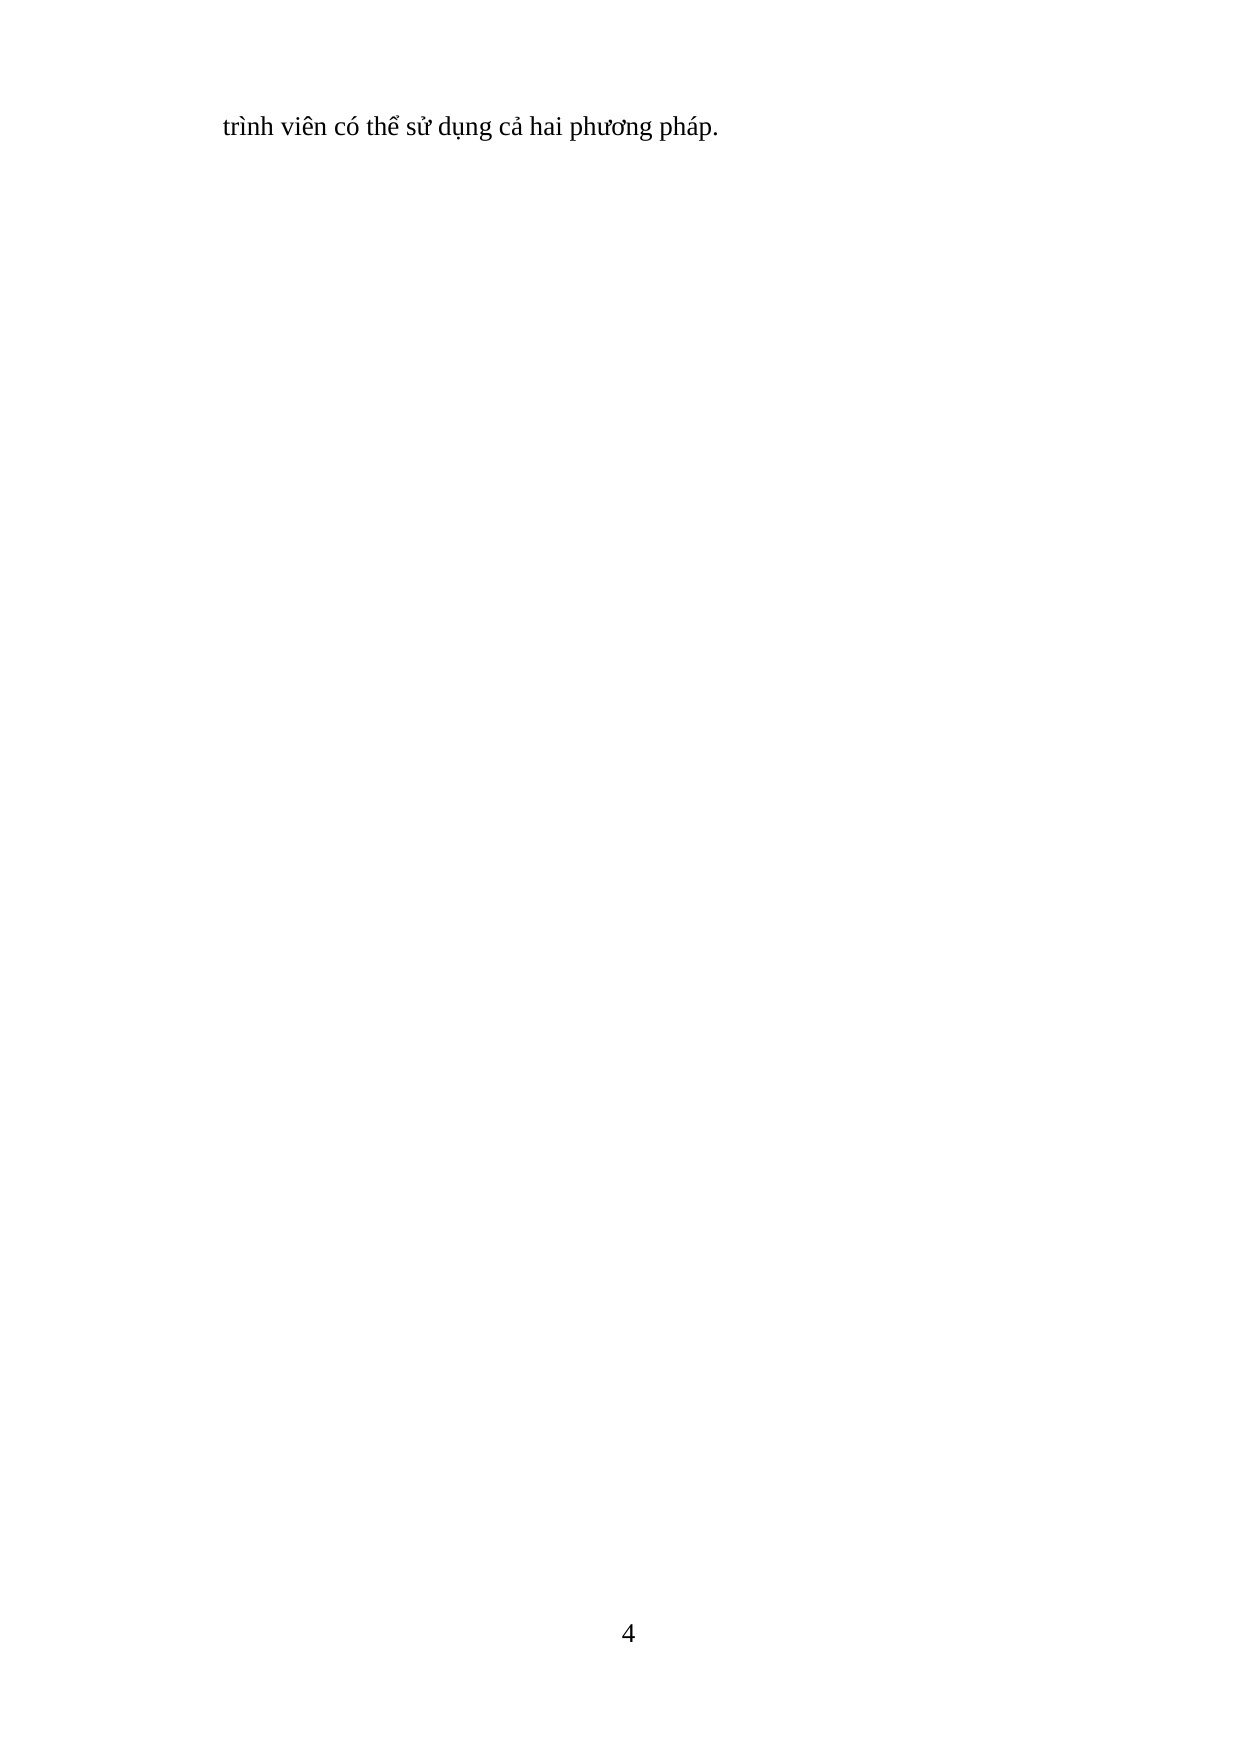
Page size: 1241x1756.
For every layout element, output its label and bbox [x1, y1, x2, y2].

list [185, 110, 1122, 142]
